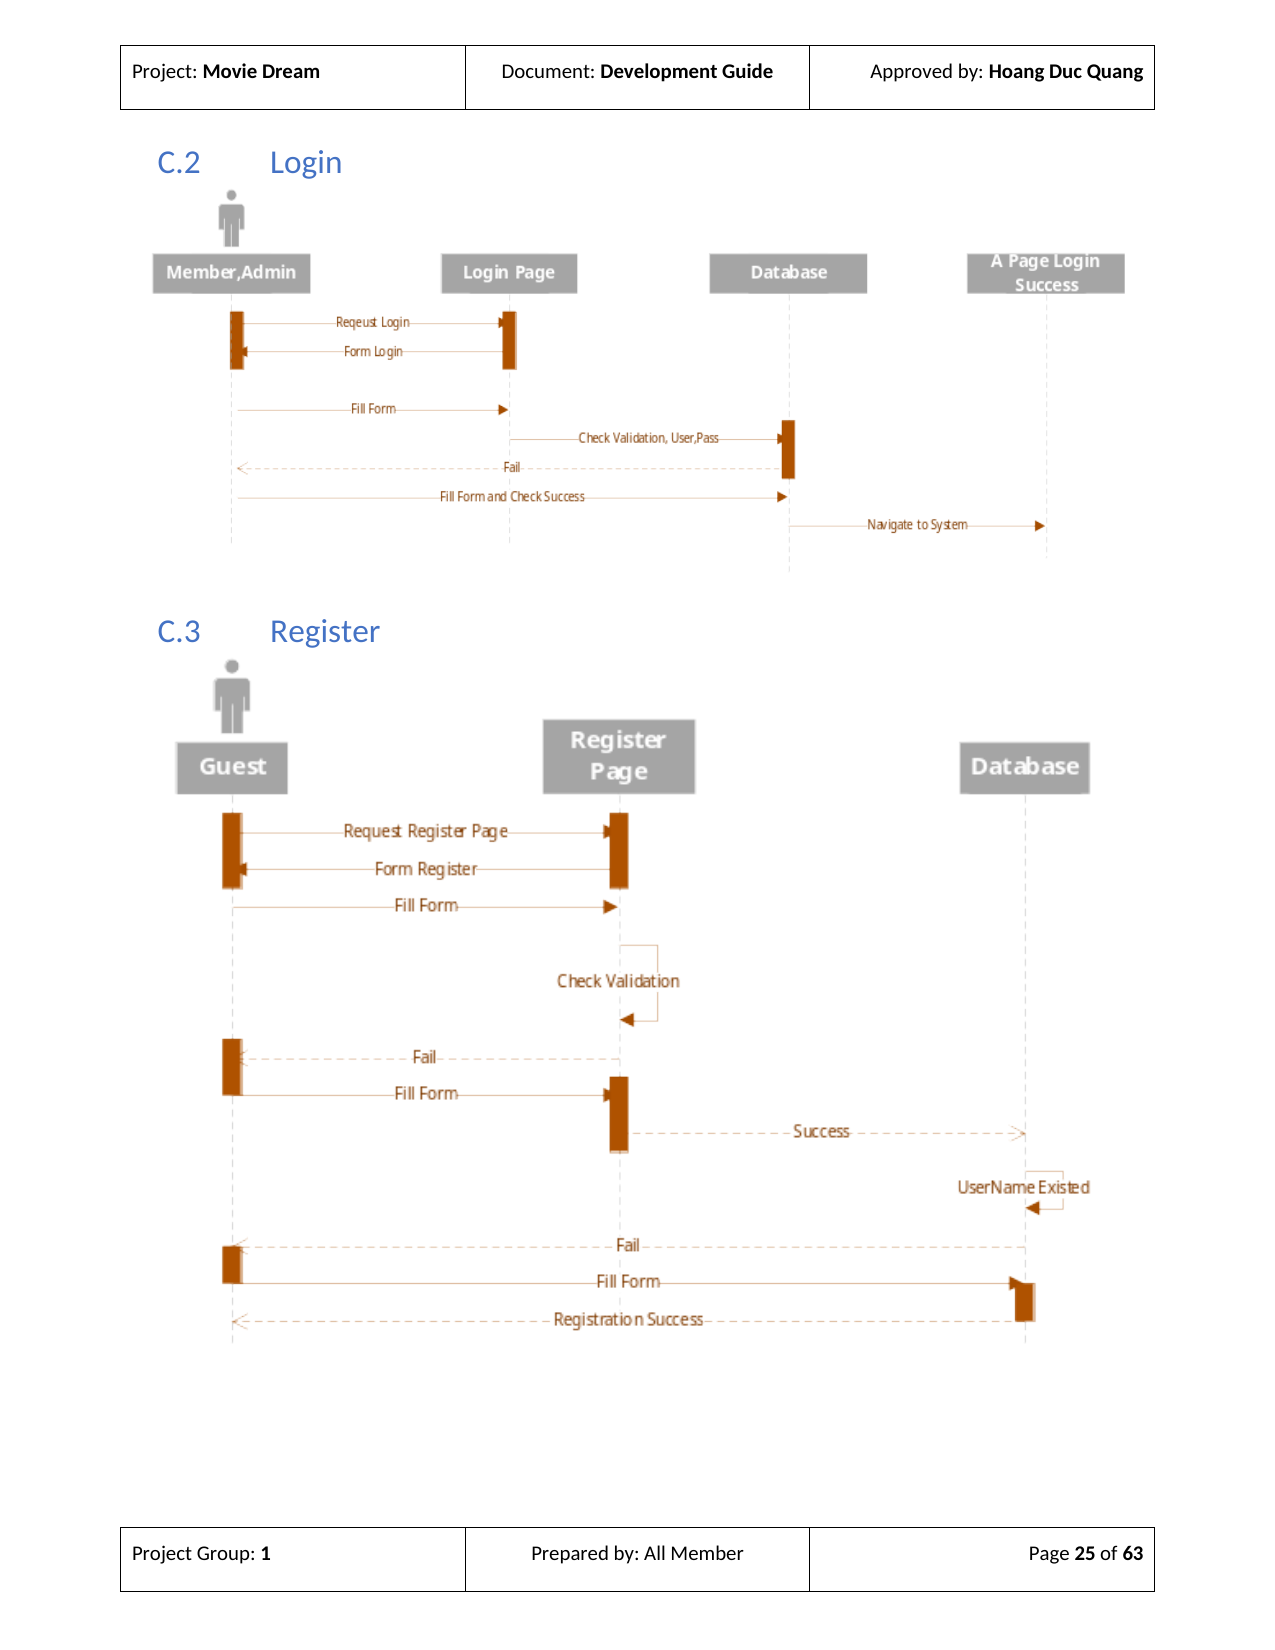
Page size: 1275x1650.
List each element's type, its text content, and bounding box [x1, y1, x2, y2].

list Register [157, 610, 1155, 651]
list Login [157, 141, 1155, 181]
